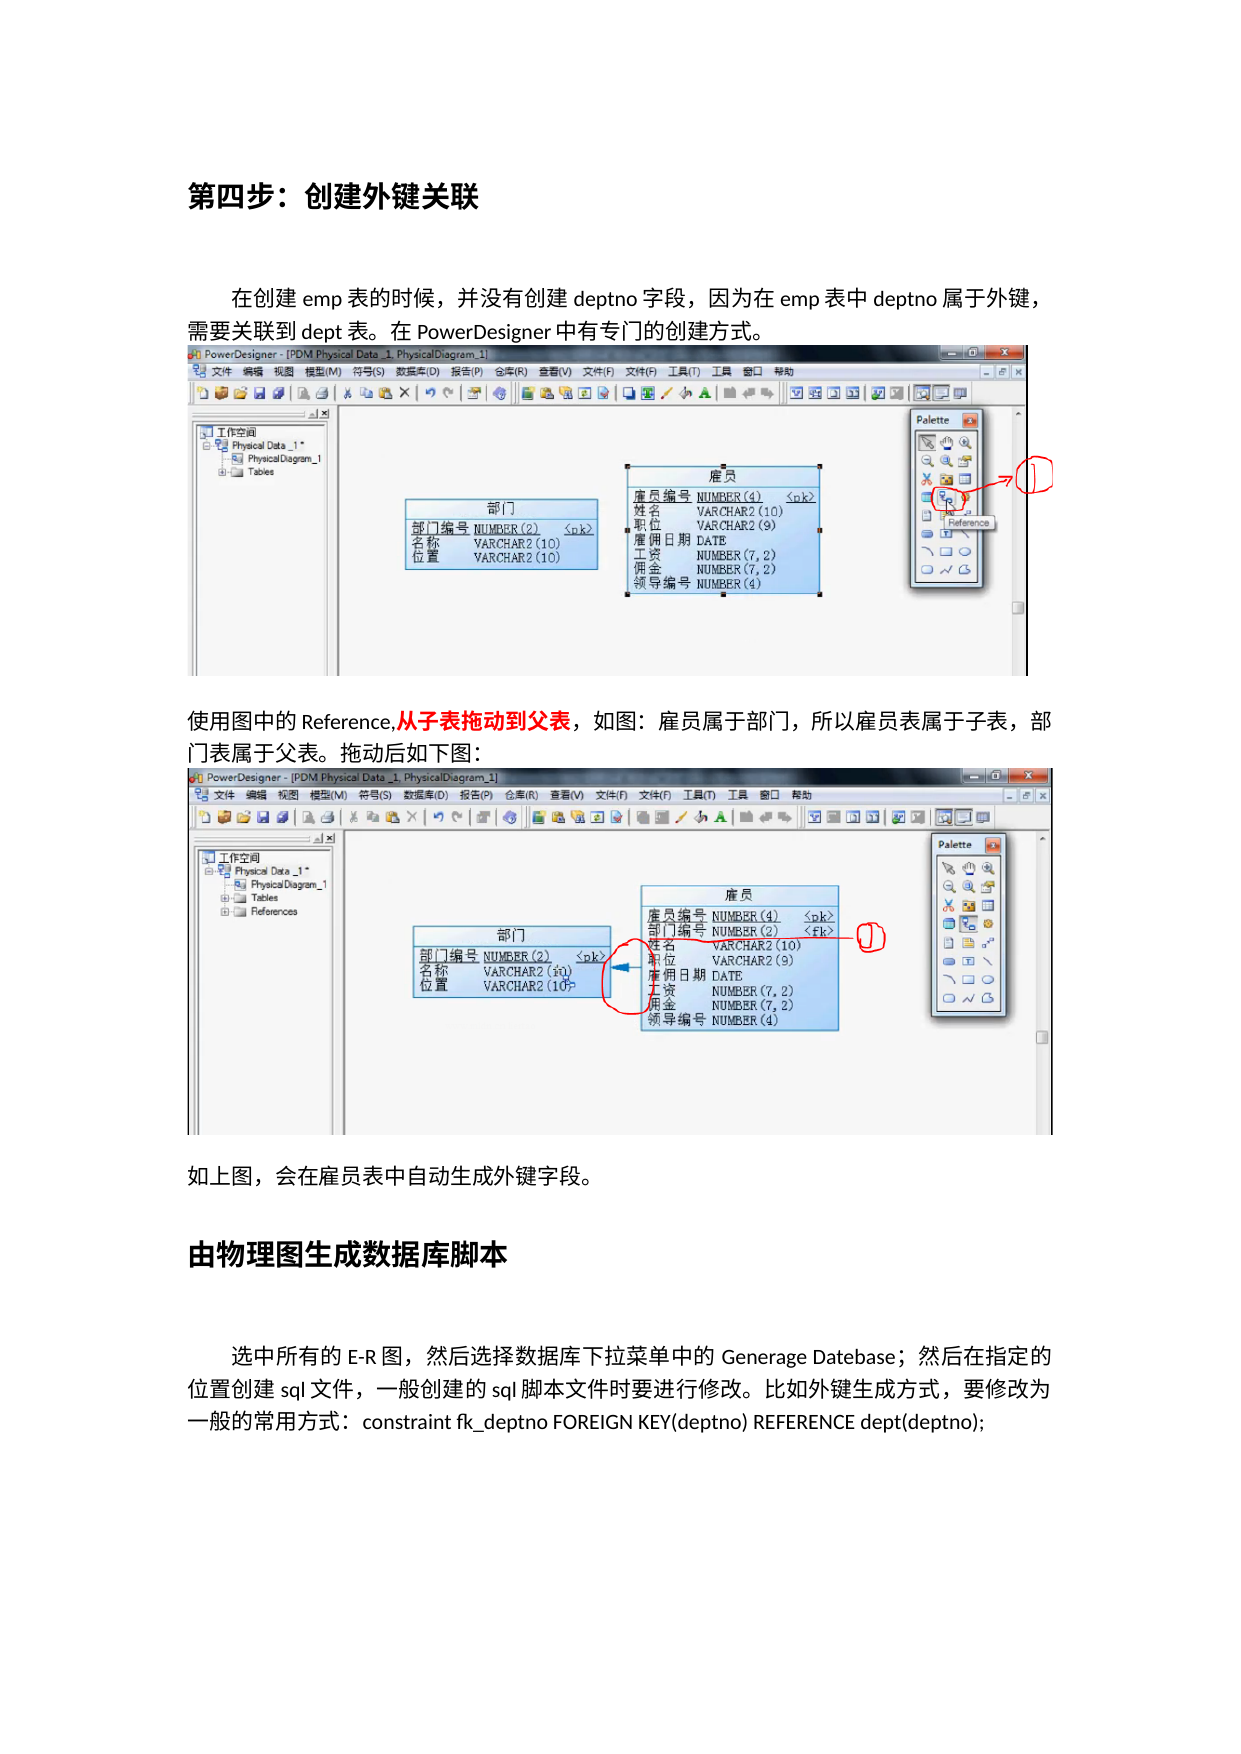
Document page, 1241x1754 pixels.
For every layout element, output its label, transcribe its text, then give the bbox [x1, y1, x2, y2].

picture [187, 345, 1053, 676]
text 在创建emp表的时候，并没有创建deptno字段，因为在emp表中deptno属于外键，需要关联到dept表。在PowerDesigner中有专门的创建方式。 [187, 281, 1053, 345]
picture [187, 768, 1053, 1135]
text 使用图中的Reference,从子表拖动到父表，如图：雇员属于部门，所以雇员表属于子表，部门表属于父表。拖动后如下图： [187, 703, 1053, 768]
subtitle 第四步：创建外键关联 [187, 162, 1053, 227]
text 如上图，会在雇员表中自动生成外键字段。 [187, 1158, 1053, 1191]
subtitle 由物理图生成数据库脚本 [187, 1220, 1053, 1285]
text 选中所有的E-R图，然后选择数据库下拉菜单中的Generage Datebase；然后在指定的位置创建sql文件，一般创建的sql脚本文件时要进行修改。比如外键生成方式，要修改为一般的常用方式：constraint fk_deptno FOREIGN KEY(deptno) REFERENCE dept(deptno); [187, 1339, 1053, 1436]
